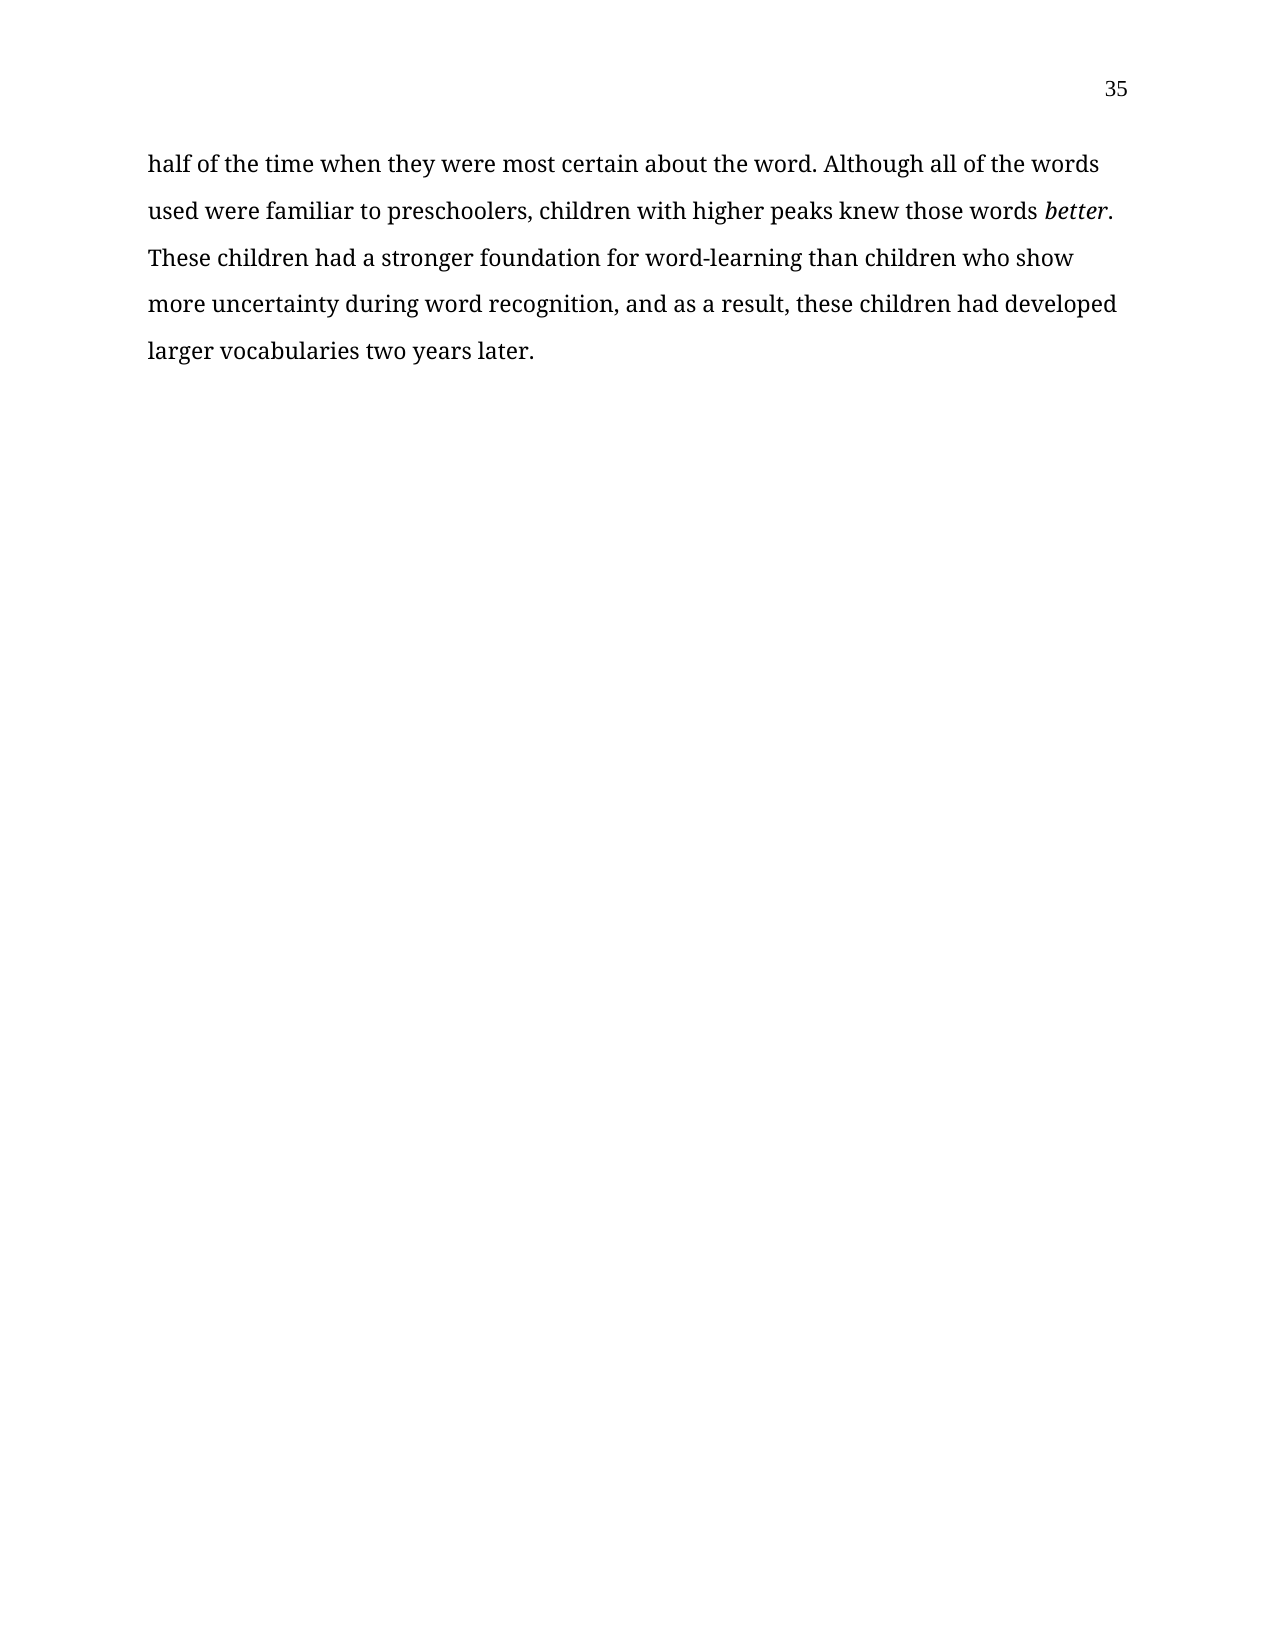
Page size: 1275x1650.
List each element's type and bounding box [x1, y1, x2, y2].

text [148, 148, 1127, 366]
